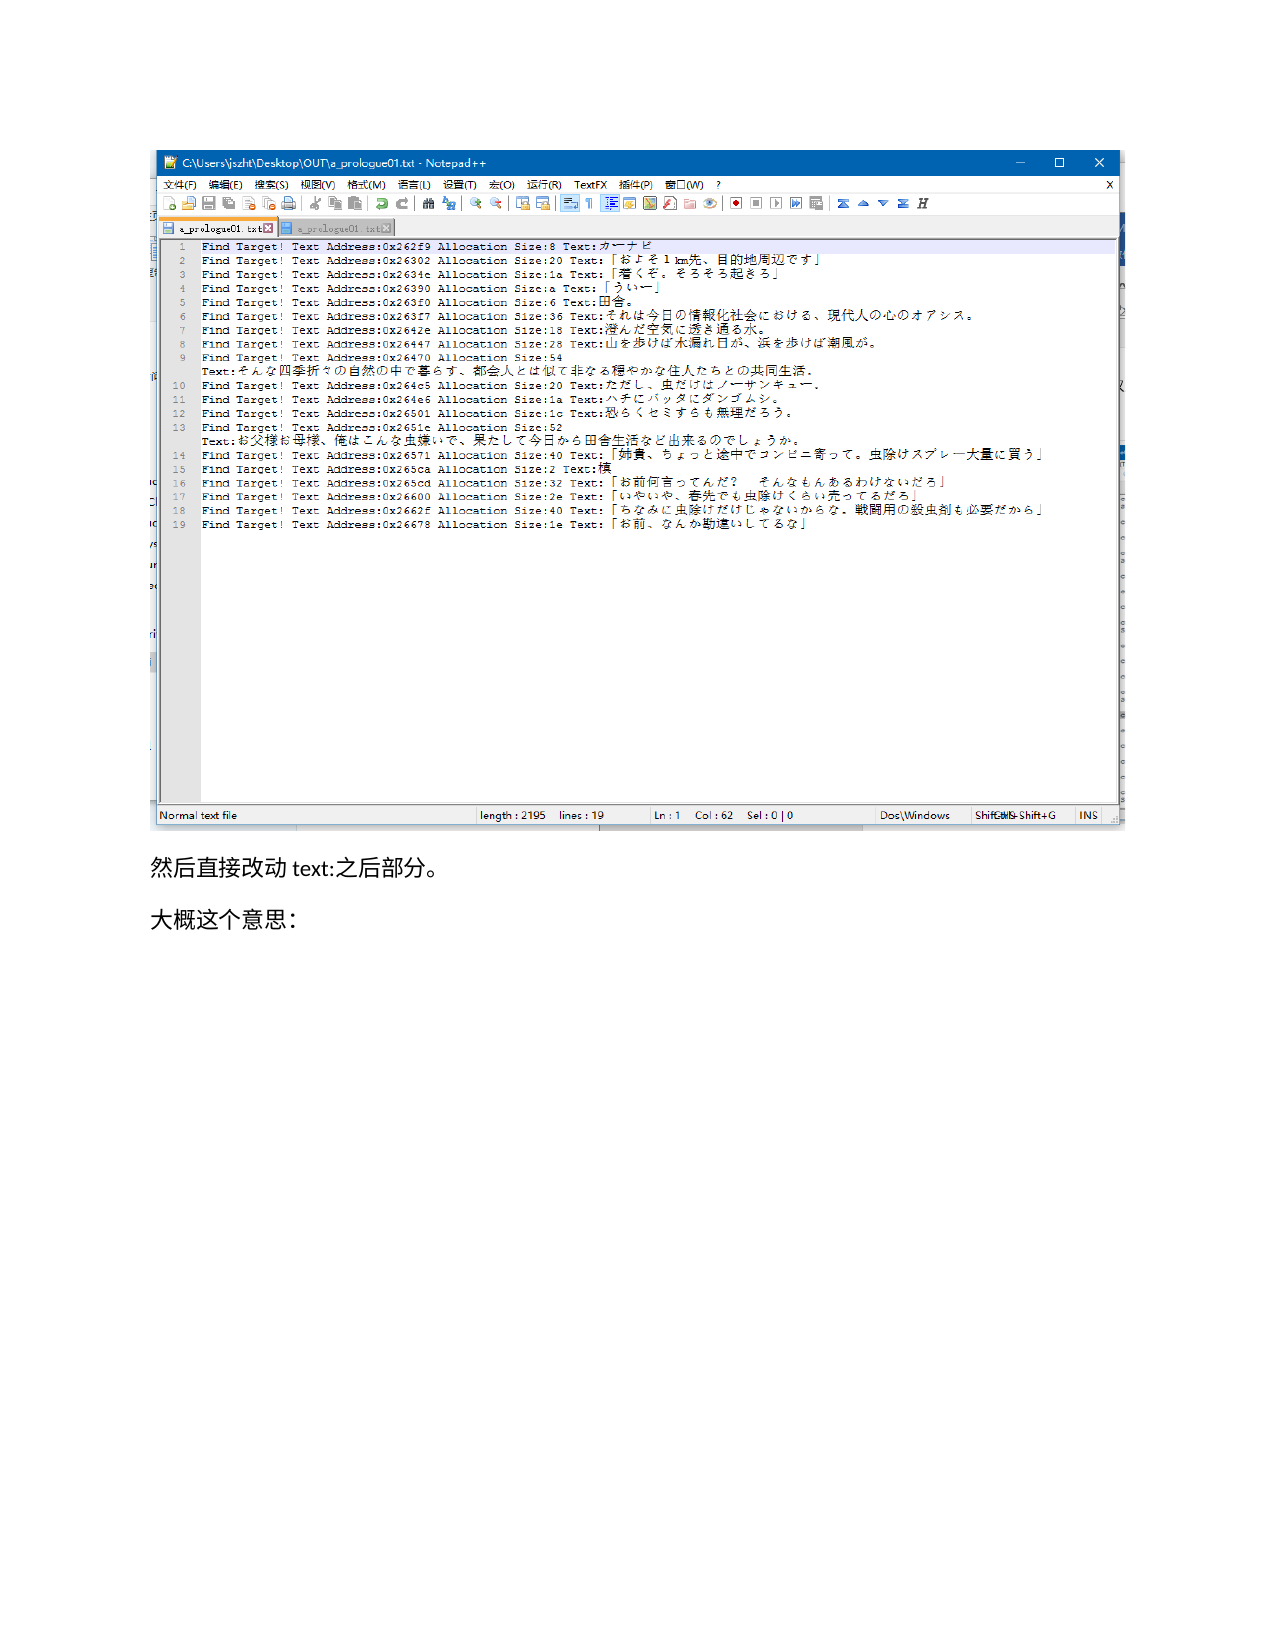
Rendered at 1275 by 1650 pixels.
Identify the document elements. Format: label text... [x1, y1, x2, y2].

picture [150, 150, 1125, 831]
text 大概这个意思： [150, 902, 1125, 936]
text 然后直接改动text:之后部分。 [150, 850, 1125, 883]
